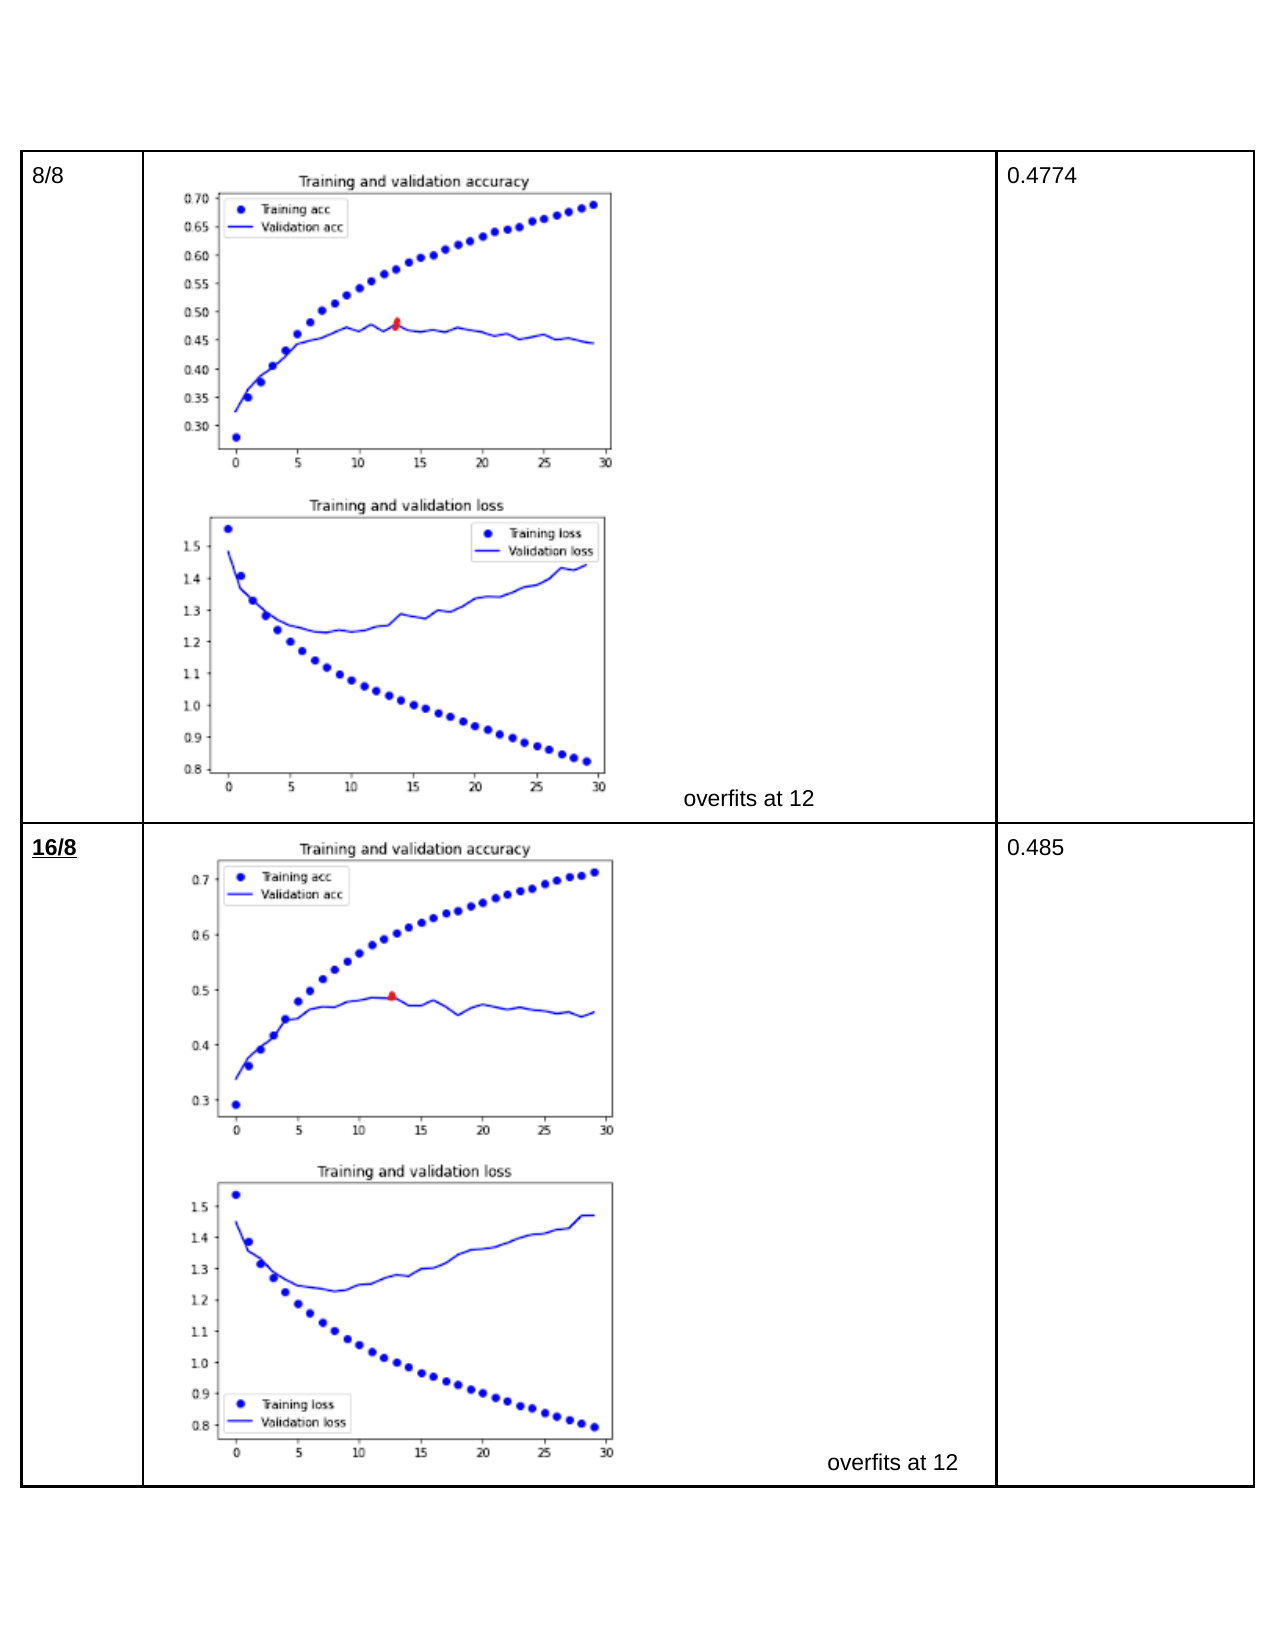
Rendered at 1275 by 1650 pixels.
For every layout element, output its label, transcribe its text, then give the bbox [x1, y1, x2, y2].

table_cell overfits at 12 [144, 824, 995, 1485]
table_cell 16/8 [23, 824, 142, 1485]
picture [153, 162, 684, 807]
table_cell 8/8 [23, 152, 142, 822]
table_cell overfits at 12 [144, 152, 995, 822]
picture [153, 834, 828, 1470]
table_cell 0.485 [998, 824, 1253, 1485]
table_cell 0.4774 [998, 152, 1253, 822]
